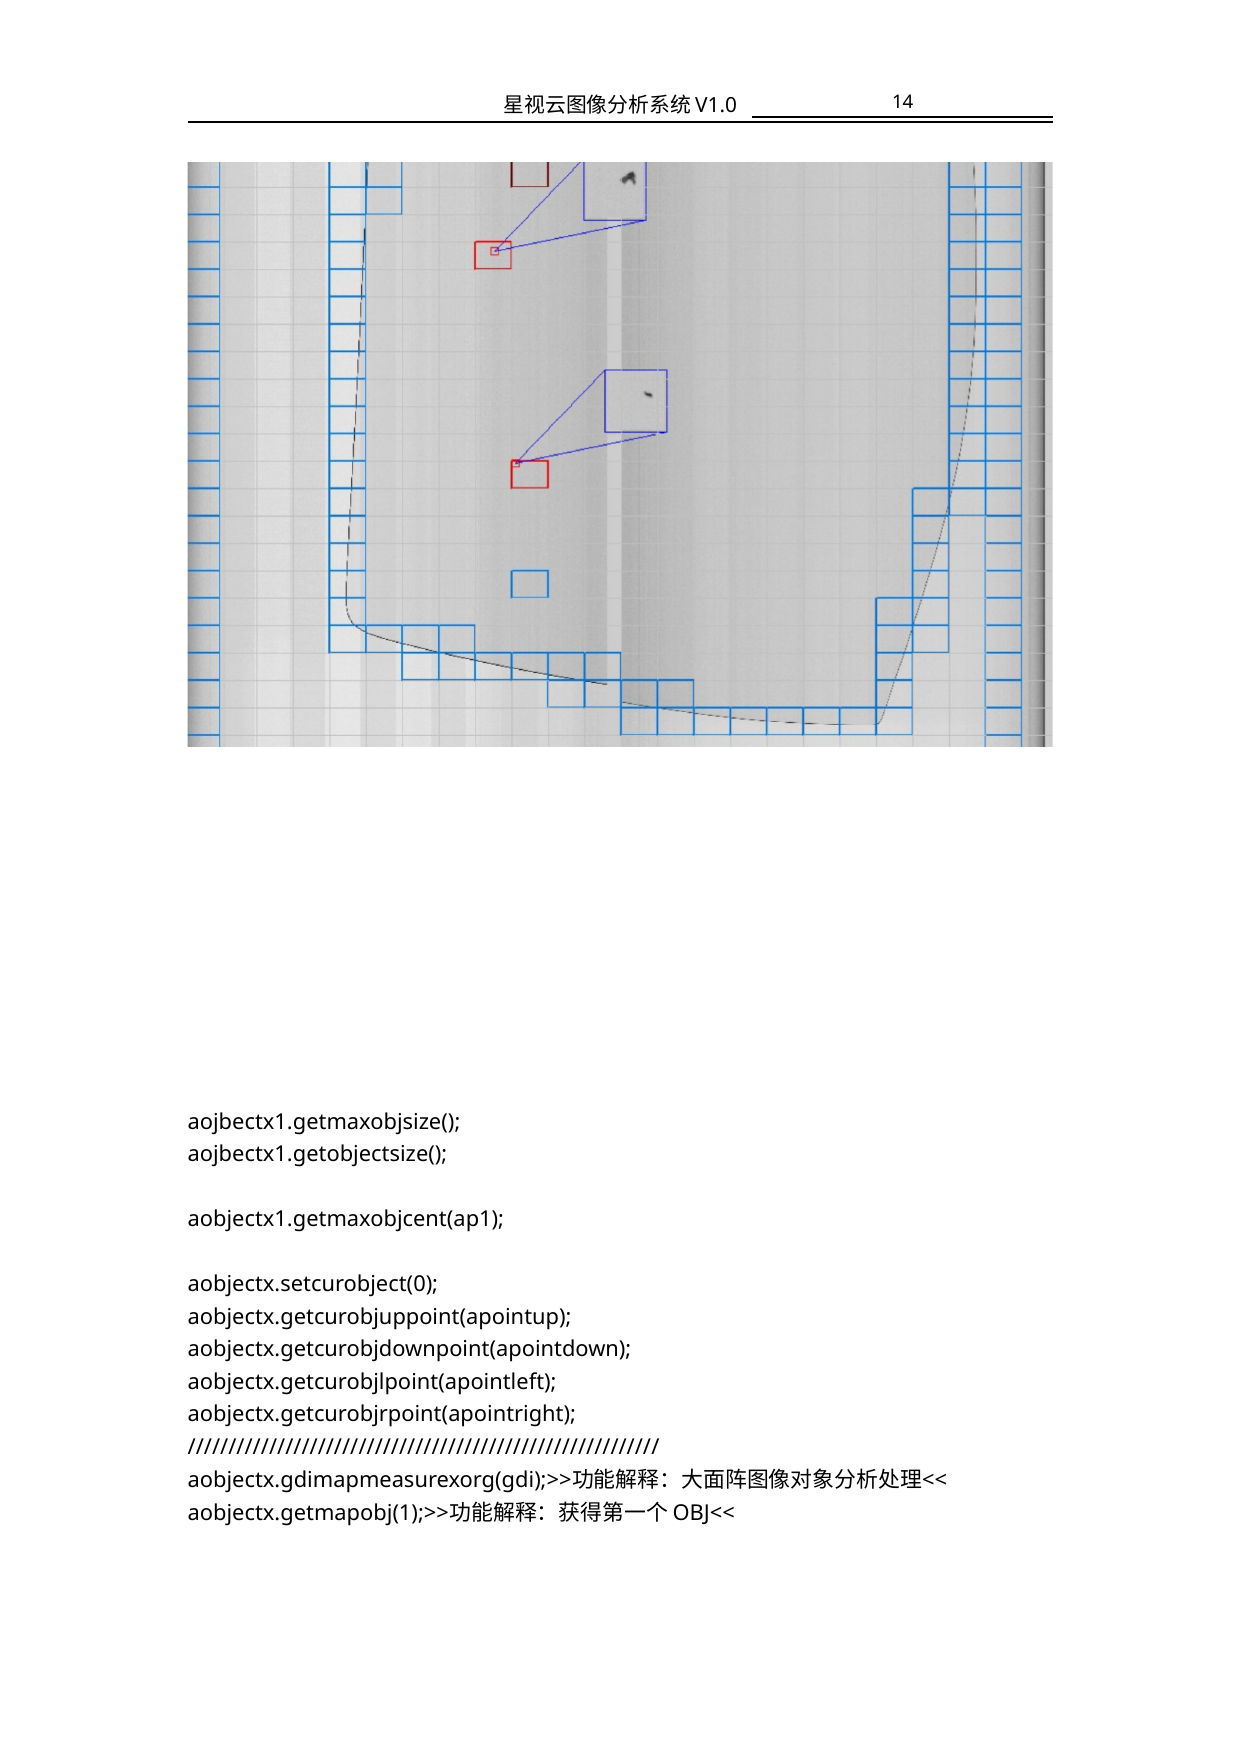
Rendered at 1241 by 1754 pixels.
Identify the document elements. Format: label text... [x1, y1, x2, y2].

text aobjectx.getmapobj(1);>>功能解释：获得第一个OBJ<< [187, 1494, 1053, 1527]
text aobjectx.getcurobjlpoint(apointleft); [187, 1364, 1053, 1397]
text aojbectx1.getmaxobjsize(); [187, 1104, 1053, 1137]
text aobjectx.getcurobjuppoint(apointup); [187, 1299, 1053, 1332]
text aobjectx1.getmaxobjcent(ap1); [187, 1202, 1053, 1234]
text aobjectx.setcurobject(0); [187, 1267, 1053, 1299]
picture [187, 162, 1053, 747]
text ////////////////////////////////////////////////////////// [187, 1429, 1053, 1462]
text aobjectx.getcurobjrpoint(apointright); [187, 1397, 1053, 1429]
text aobjectx.gdimapmeasurexorg(gdi);>>功能解释：大面阵图像对象分析处理<< [187, 1462, 1053, 1494]
text aobjectx.getcurobjdownpoint(apointdown); [187, 1332, 1053, 1364]
text aojbectx1.getobjectsize(); [187, 1137, 1053, 1169]
